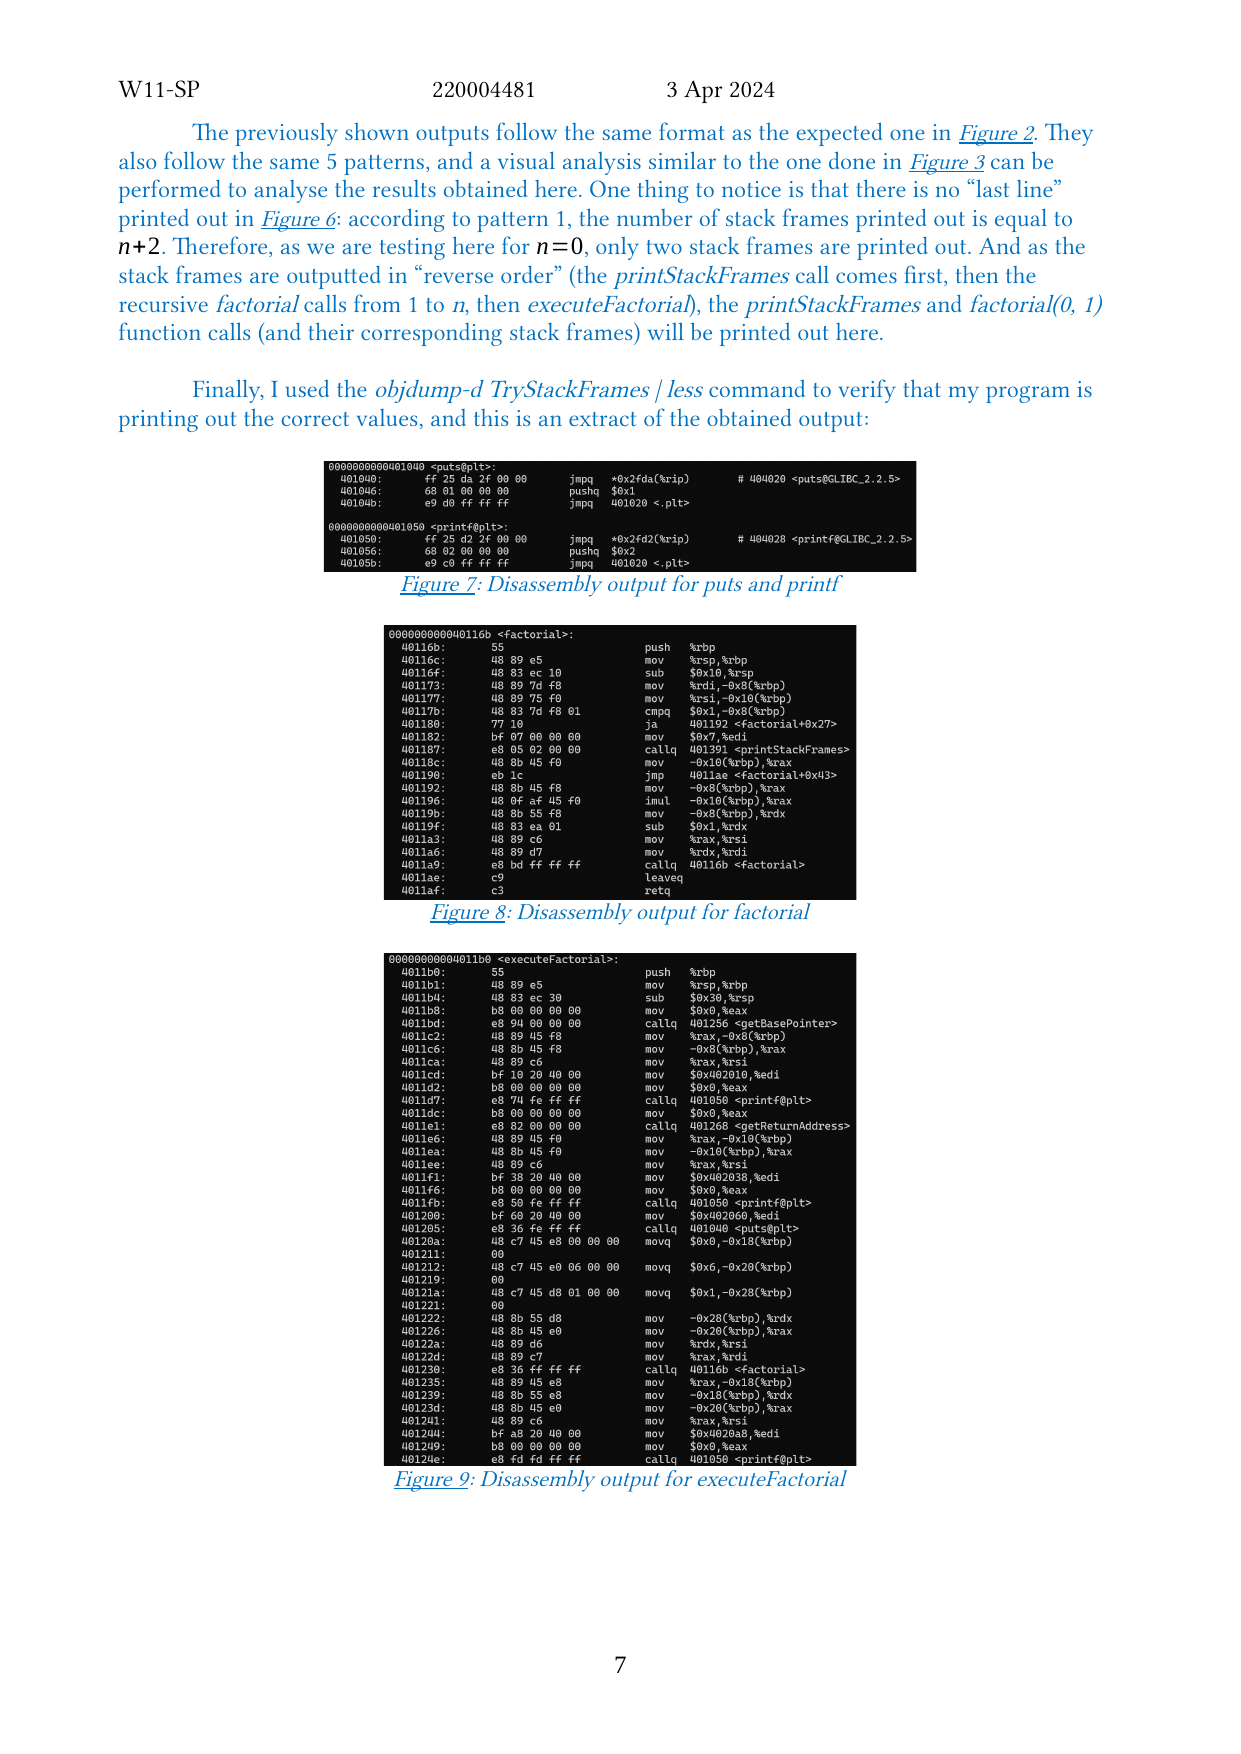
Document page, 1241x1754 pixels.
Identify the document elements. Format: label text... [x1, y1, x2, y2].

text The previously shown outputs follow the same format as the expected one in Figure 2. They also follow the same 5 patterns, and a visual analysis similar to the one done in Figure 3 can be performed to analyse the results obtained here. One thing to notice is that there is no “last line” printed out in Figure 6: according to pattern 1, the number of stack frames printed out is equal to . Therefore, as we are testing here for , only two stack frames are printed out. And as the stack frames are outputted in “reverse order” (the printStackFrames call comes first, then the recursive factorial calls from 1 to n, then executeFactorial), the printStackFrames and factorial(0, 1) function calls (and their corresponding stack frames) will be printed out here. [118, 118, 1122, 347]
text Figure 7: Disassembly output for puts and printf [118, 571, 1122, 597]
picture [383, 625, 857, 900]
text Figure 9: Disassembly output for executeFactorial [118, 1466, 1122, 1492]
text Finally, I used the objdump-d TryStackFrames | less command to verify that my program is printing out the correct values, and this is an extract of the obtained output: [118, 375, 1122, 432]
picture [383, 953, 857, 1466]
picture [323, 461, 917, 572]
text Figure 8: Disassembly output for factorial [118, 899, 1122, 925]
